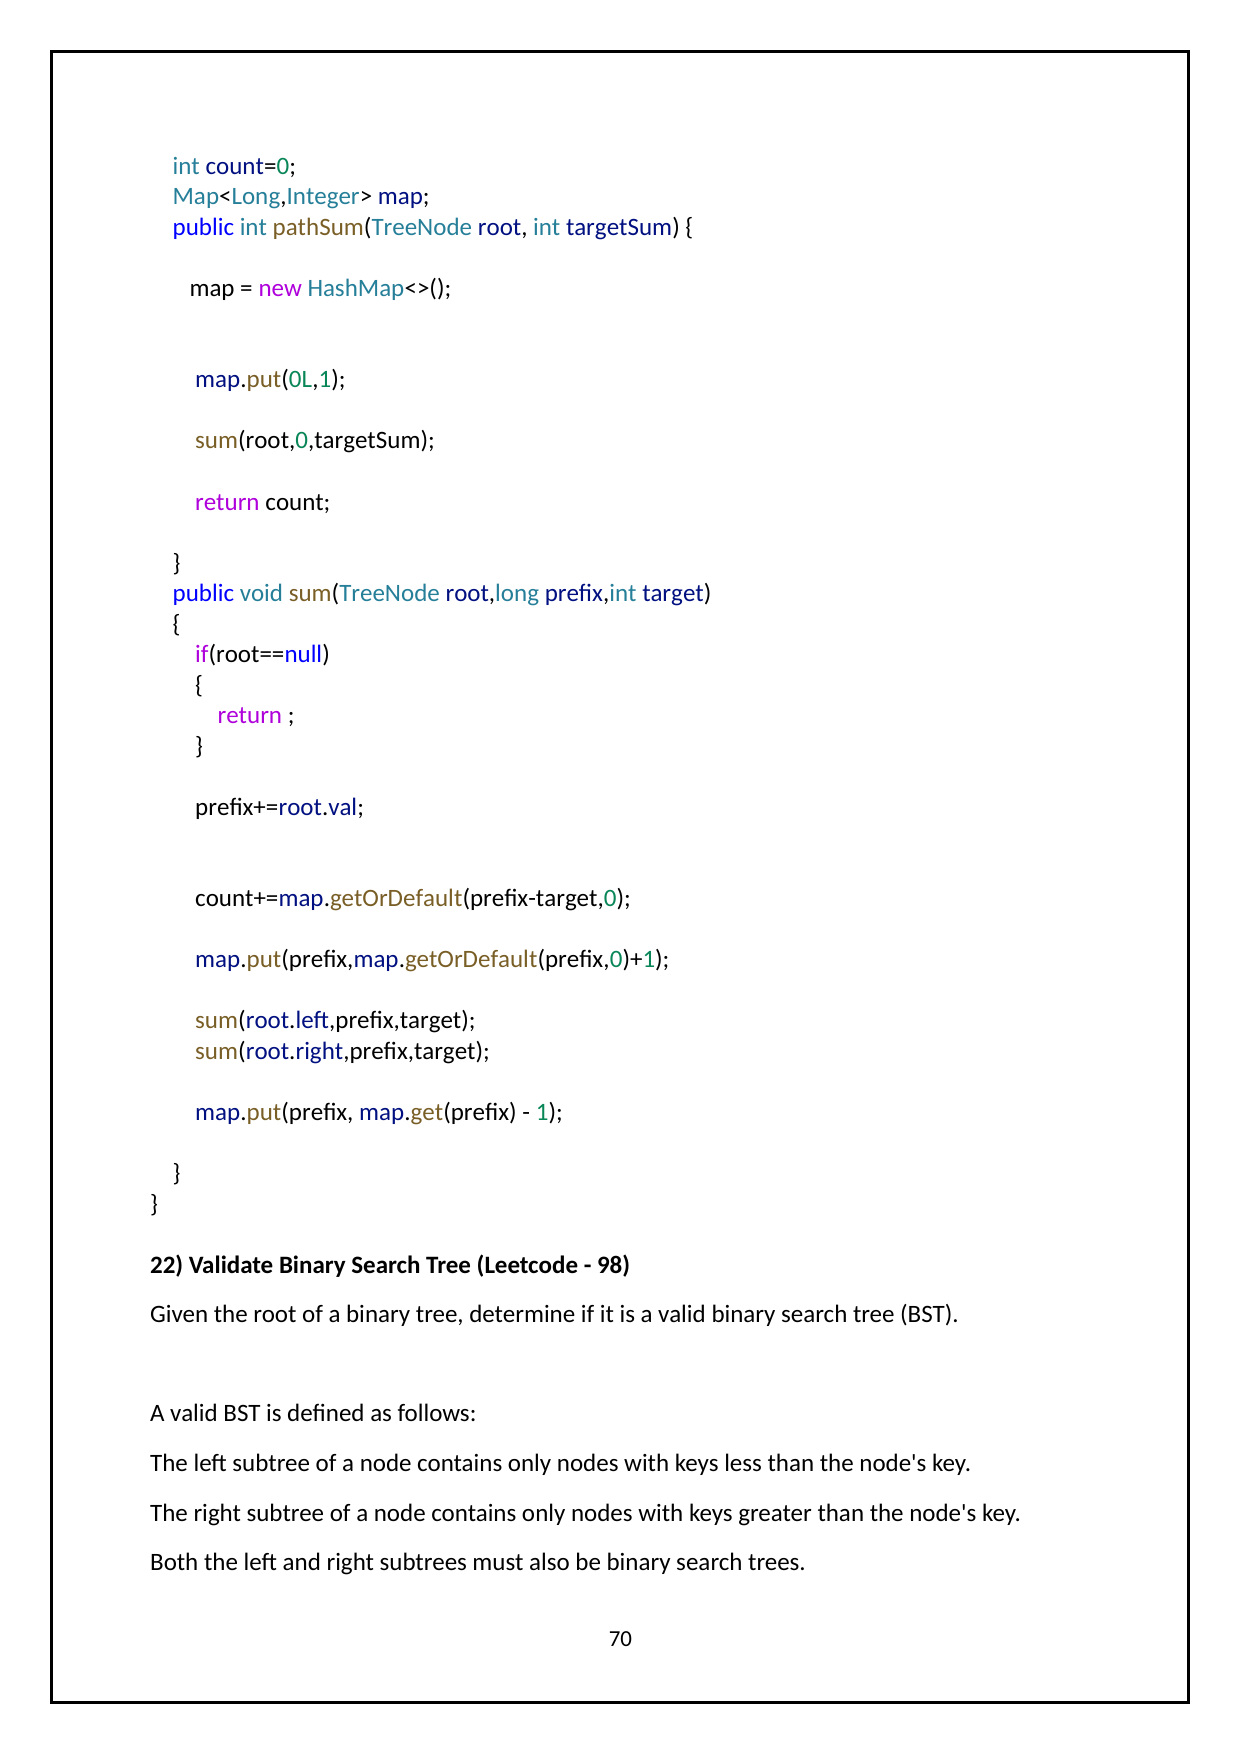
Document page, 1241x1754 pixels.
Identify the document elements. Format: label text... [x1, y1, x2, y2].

text The right subtree of a node contains only nodes with keys greater than the node's key. [150, 1497, 1090, 1527]
text public void sum(TreeNode root,long prefix,int target) [150, 577, 1090, 608]
text map.put(prefix,map.getOrDefault(prefix,0)+1); [150, 943, 1090, 974]
text return ; [150, 699, 1090, 730]
text } [150, 1157, 1090, 1188]
text map.put(0L,1); [150, 364, 1090, 394]
text } [150, 1188, 1090, 1218]
text { [150, 608, 1090, 638]
text A valid BST is defined as follows: [150, 1397, 1090, 1428]
text { [150, 669, 1090, 699]
text int count=0; [150, 150, 1090, 181]
text prefix+=root.val; [150, 791, 1090, 821]
text 22) Validate Binary Search Tree (Leetcode - 98) [150, 1249, 1090, 1279]
text The left subtree of a node contains only nodes with keys less than the node's key. [150, 1447, 1090, 1478]
text public int pathSum(TreeNode root, int targetSum) { [150, 211, 1090, 242]
text if(root==null) [150, 638, 1090, 669]
text } [150, 730, 1090, 760]
text sum(root.left,prefix,target); [150, 1004, 1090, 1035]
text sum(root,0,targetSum); [150, 425, 1090, 455]
text Map<Long,Integer> map; [150, 181, 1090, 211]
text sum(root.right,prefix,target); [150, 1035, 1090, 1066]
text map = new HashMap<>(); [150, 272, 1090, 303]
text Given the root of a binary tree, determine if it is a valid binary search tree (BST). [150, 1298, 1090, 1329]
text count+=map.getOrDefault(prefix-target,0); [150, 882, 1090, 913]
text } [150, 547, 1090, 577]
text Both the left and right subtrees must also be binary search trees. [150, 1546, 1090, 1577]
text return count; [150, 486, 1090, 516]
text map.put(prefix, map.get(prefix) - 1); [150, 1096, 1090, 1127]
